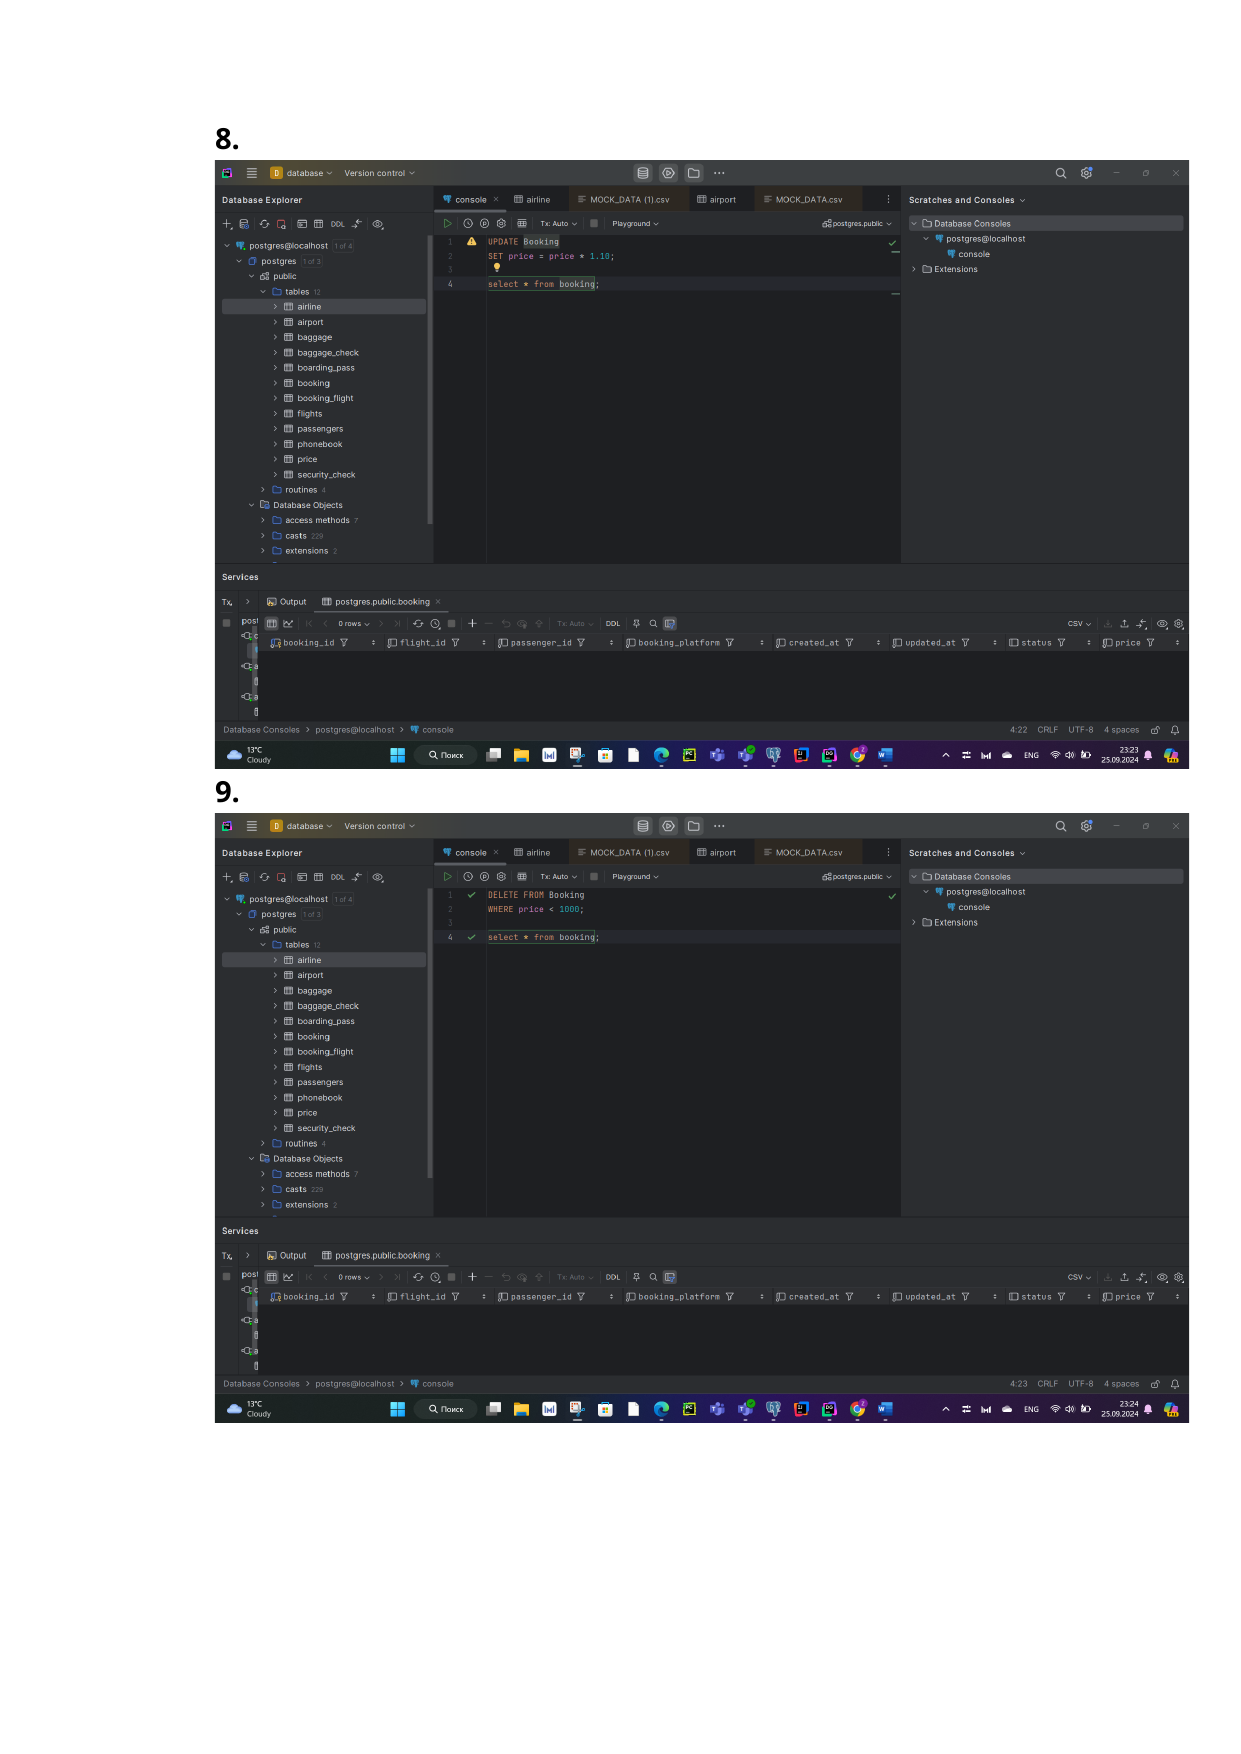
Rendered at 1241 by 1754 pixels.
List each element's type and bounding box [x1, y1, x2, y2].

picture [214, 813, 1190, 1423]
picture [214, 160, 1190, 769]
